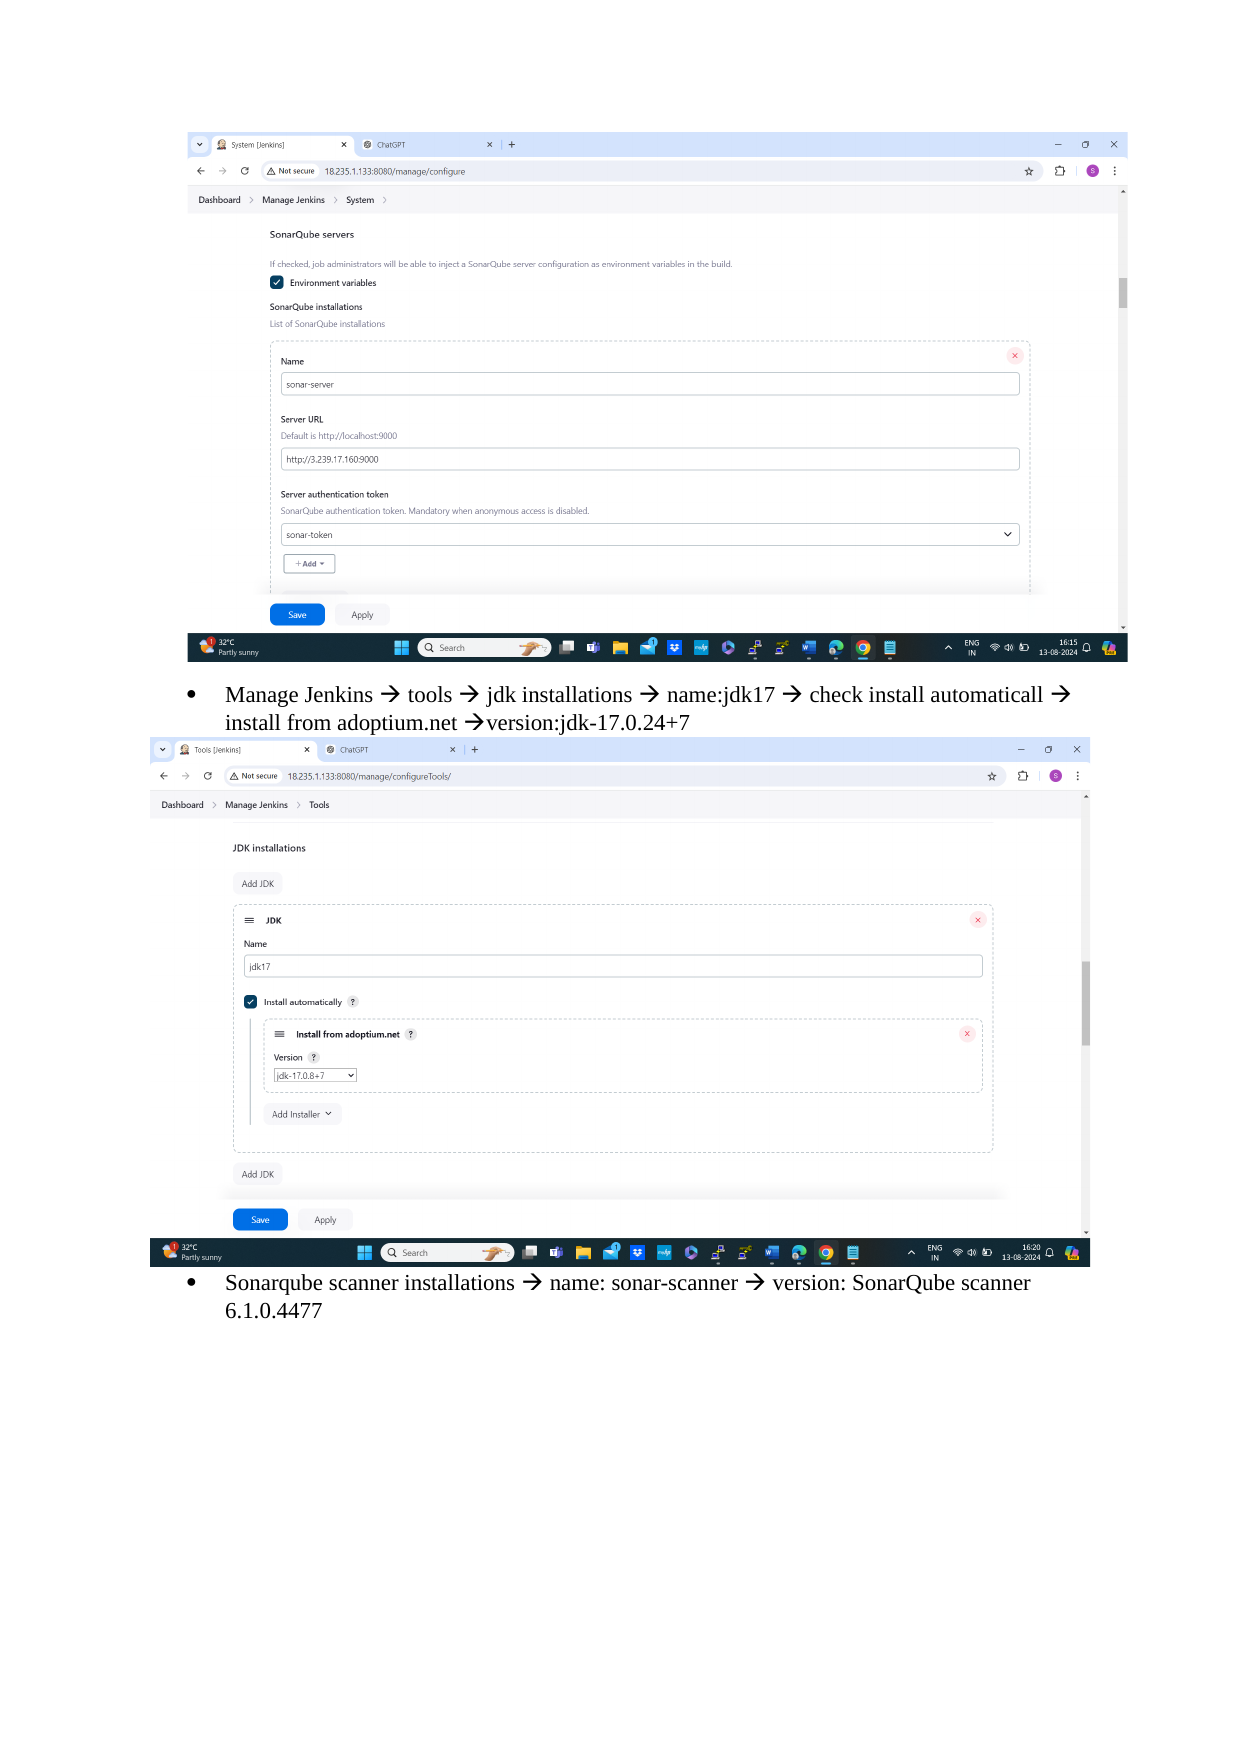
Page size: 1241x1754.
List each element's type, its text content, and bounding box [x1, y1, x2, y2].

picture [150, 737, 1091, 1267]
picture [187, 132, 1128, 662]
list Sonarqube scanner installations name: sonar-scanner version: SonarQube scanner 6.1.0.4477 [187, 1268, 1090, 1323]
list Manage Jenkins tools jdk installations name:jdk17 check install automaticall install from adoptium.net version:jdk-17.0.24+7 [187, 681, 1090, 735]
